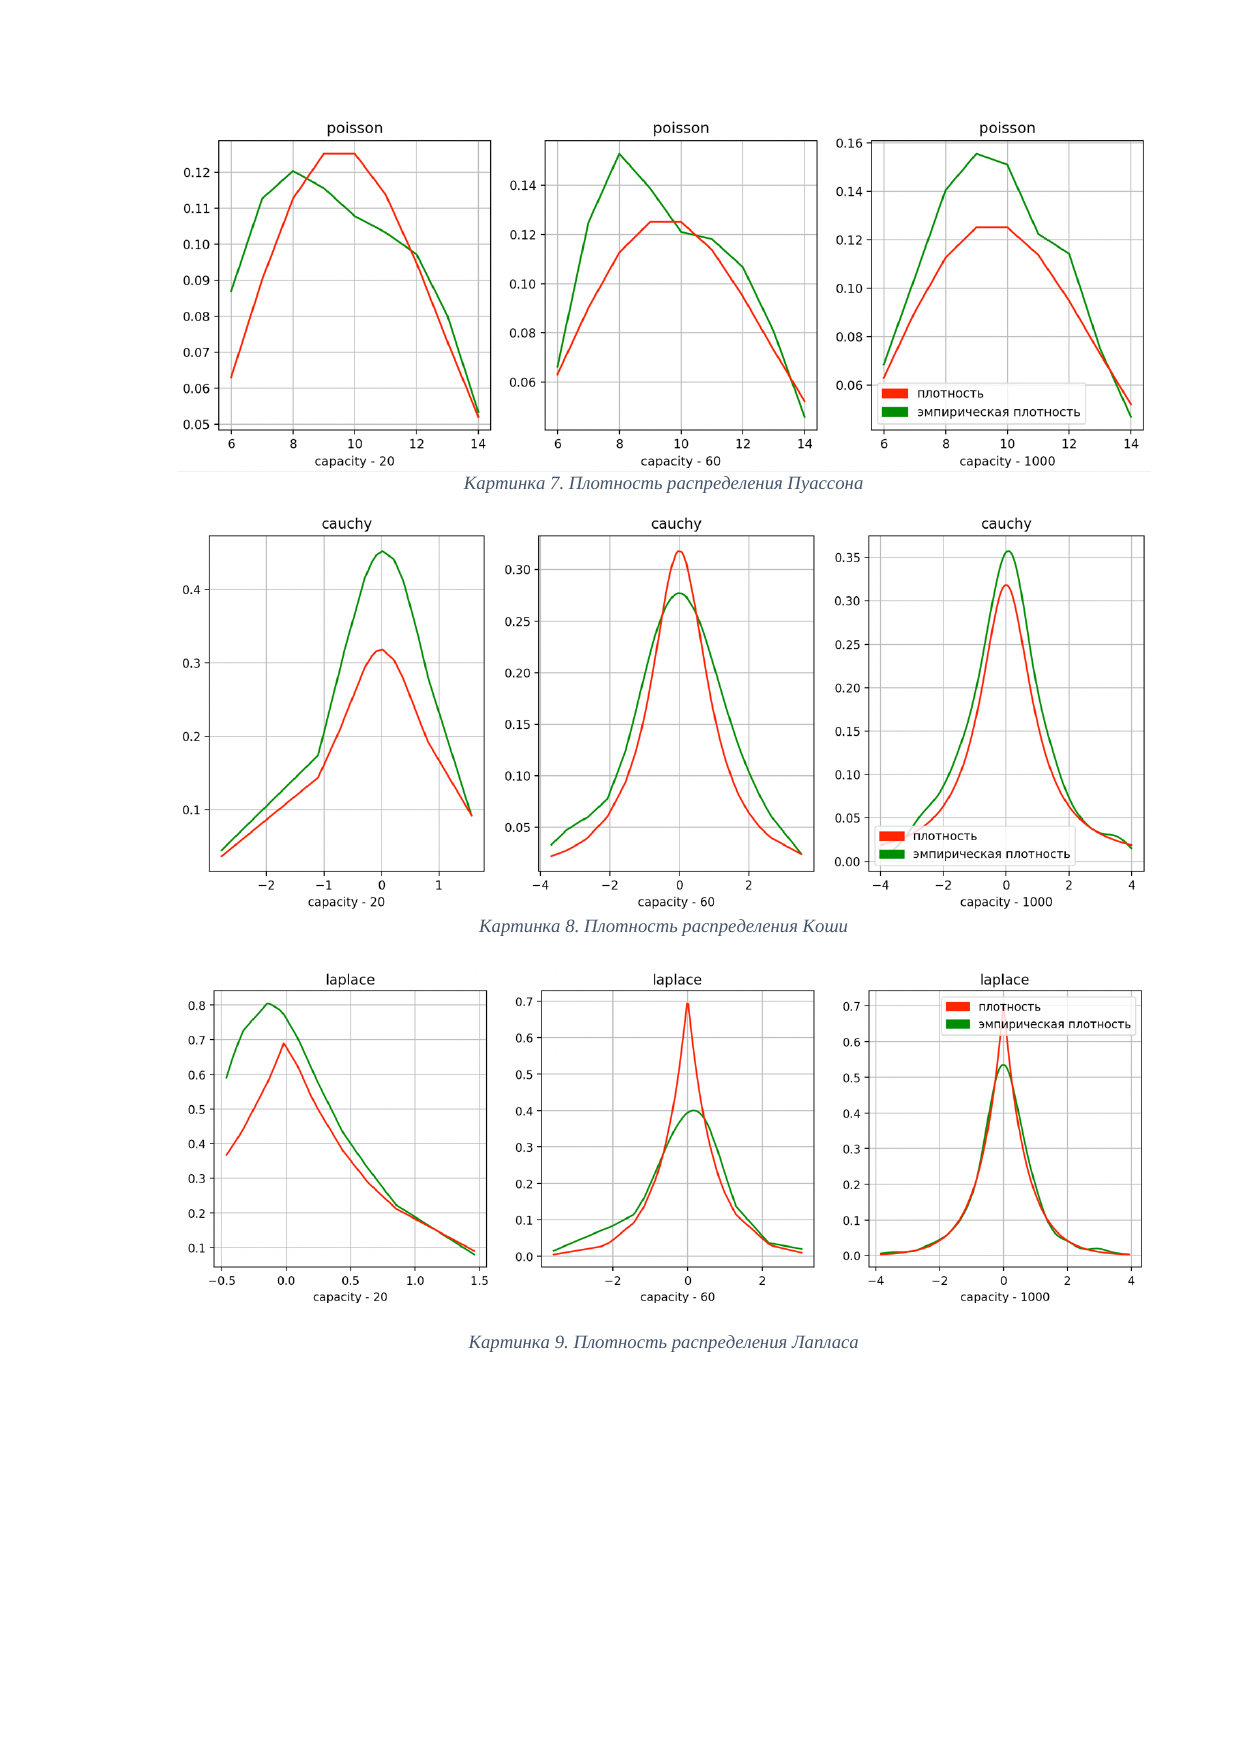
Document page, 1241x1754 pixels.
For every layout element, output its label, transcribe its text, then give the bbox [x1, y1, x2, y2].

text Картинка 8. Плотность распределения Коши [177, 915, 1152, 936]
text Картинка 7. Плотность распределения Пуассона [177, 472, 1152, 494]
picture [177, 965, 1152, 1303]
picture [177, 118, 1152, 472]
picture [177, 514, 1152, 915]
text Картинка 9. Плотность распределения Лапласа [177, 1331, 1152, 1353]
